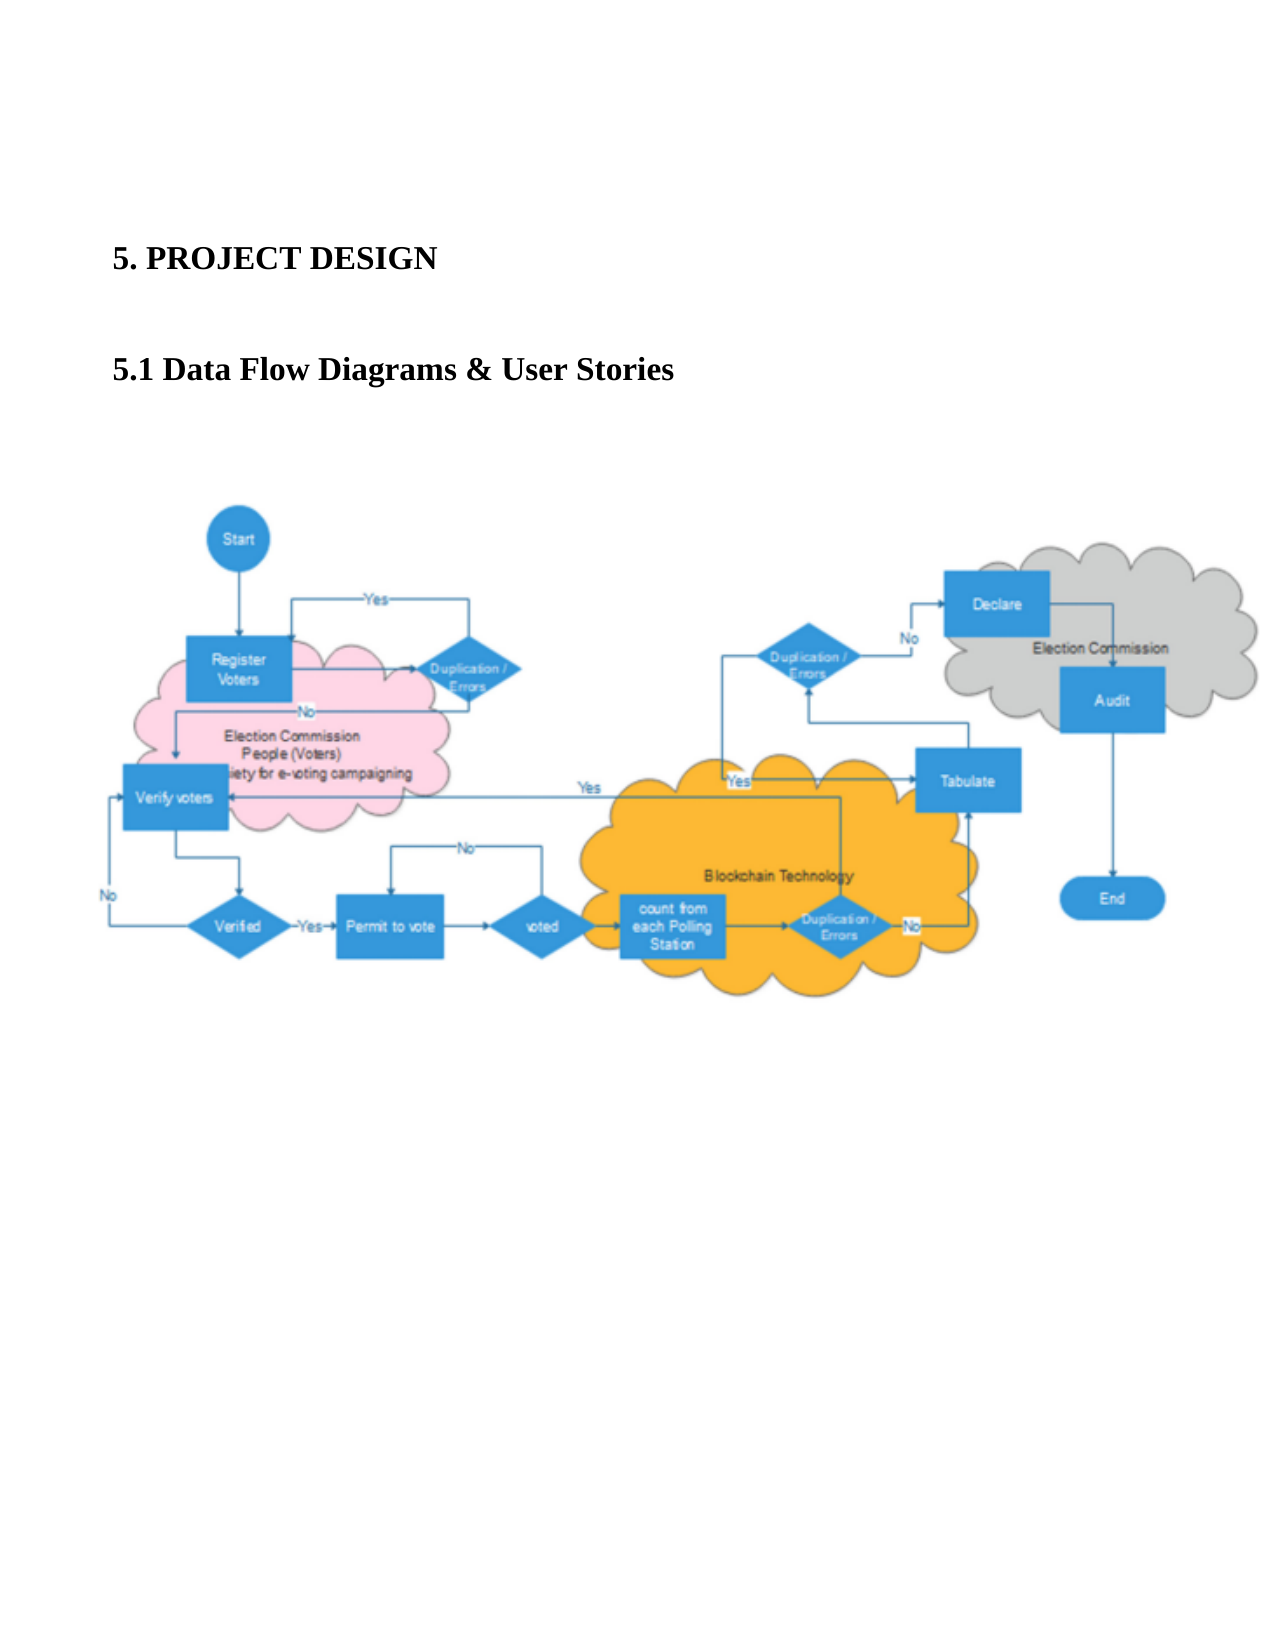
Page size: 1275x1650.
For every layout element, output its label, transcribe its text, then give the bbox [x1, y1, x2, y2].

picture [78, 483, 1270, 1008]
text 5. PROJECT DESIGN [112, 238, 1164, 276]
text 5.1 Data Flow Diagrams & User Stories [112, 349, 1192, 387]
